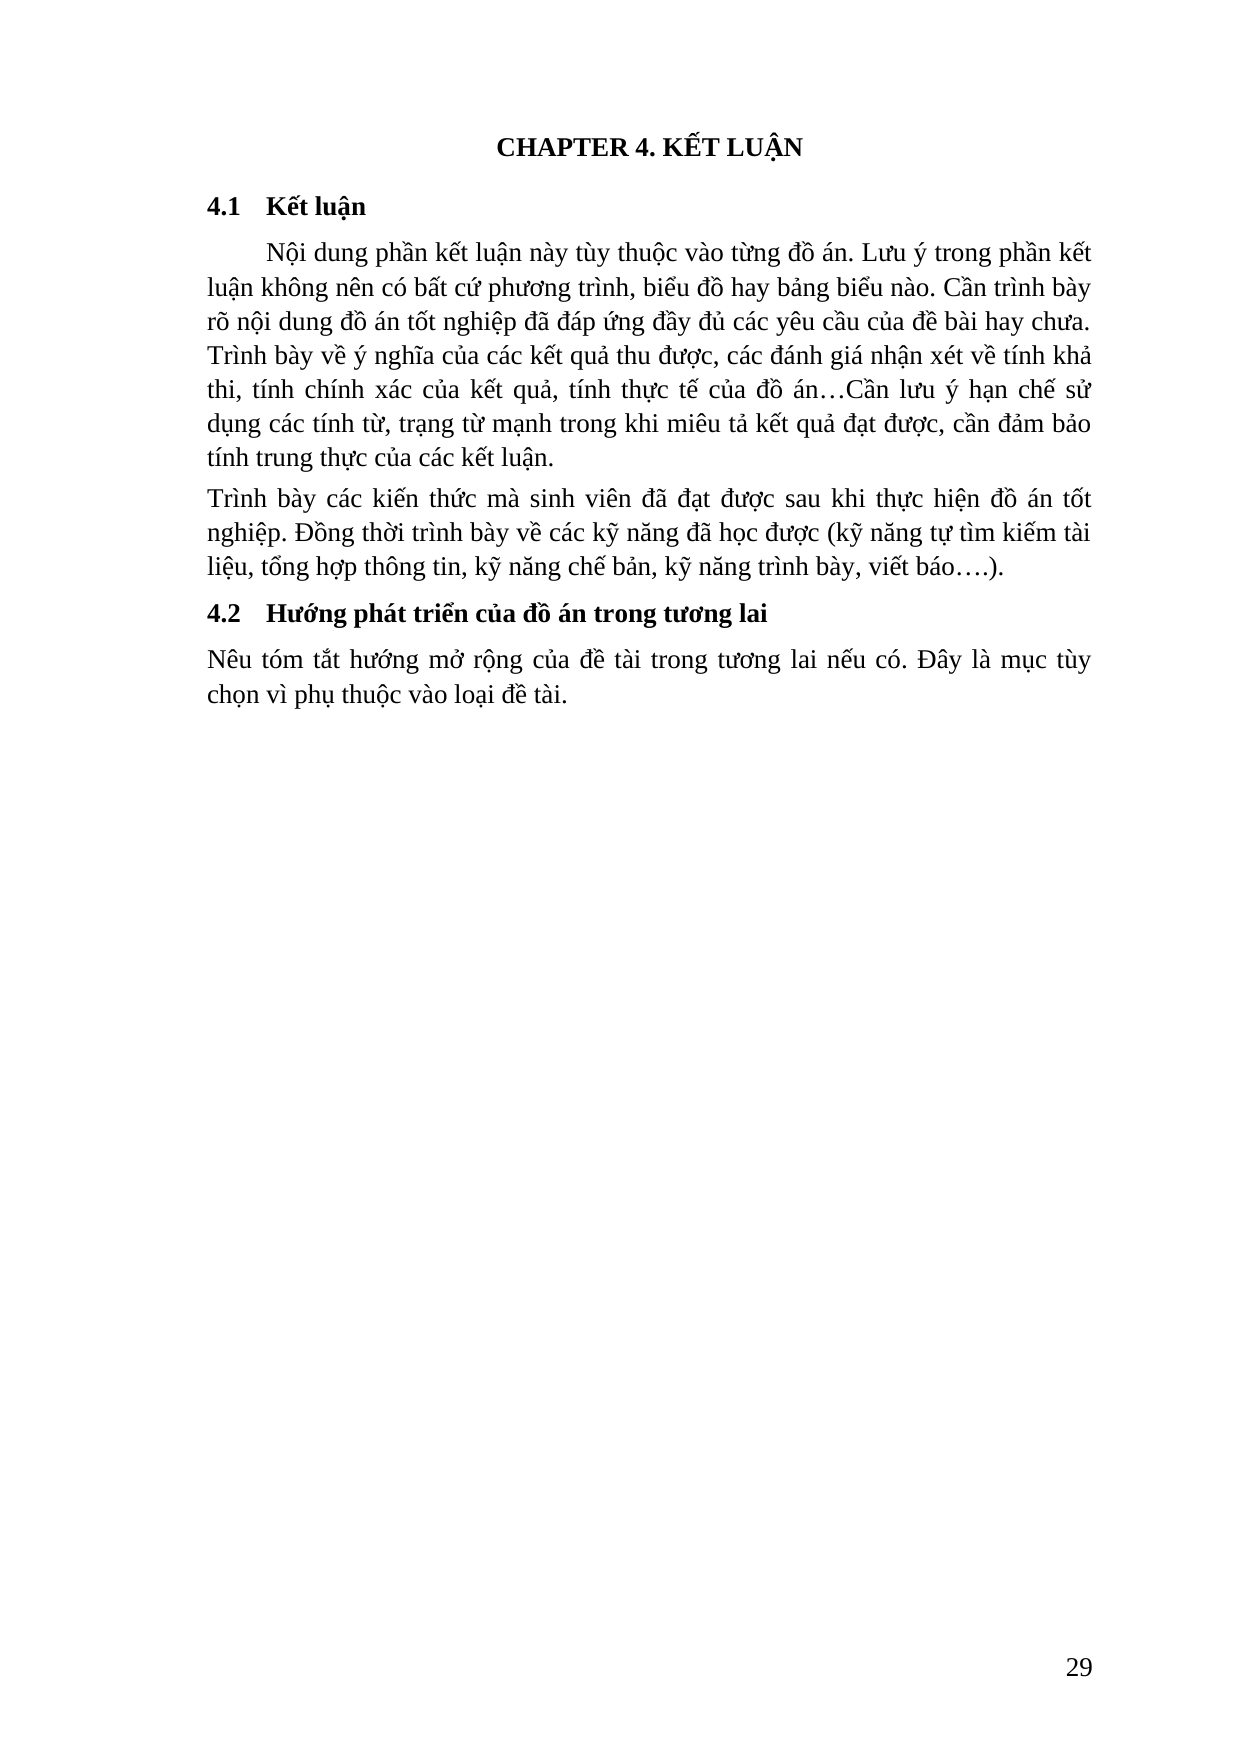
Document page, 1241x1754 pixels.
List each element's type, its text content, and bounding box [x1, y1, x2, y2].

subtitle Kết luận [207, 190, 1092, 221]
subtitle KẾT LUẬN [207, 131, 1092, 162]
text Nêu tóm tắt hướng mở rộng của đề tài trong tương lai nếu có. Đây là mục tùy chọn vì phụ thuộc vào loại đề tài. [207, 643, 1092, 709]
subtitle Hướng phát triển của đồ án trong tương lai [207, 597, 1092, 628]
text Trình bày các kiến thức mà sinh viên đã đạt được sau khi thực hiện đồ án tốt nghiệp. Đồng thời trình bày về các kỹ năng đã học được (kỹ năng tự tìm kiếm tài liệu, tổng hợp thông tin, kỹ năng chế bản, kỹ năng trình bày, viết báo….). [207, 482, 1092, 581]
text Nội dung phần kết luận này tùy thuộc vào từng đồ án. Lưu ý trong phần kết luận không nên có bất cứ phương trình, biểu đồ hay bảng biểu nào. Cần trình bày rõ nội dung đồ án tốt nghiệp đã đáp ứng đầy đủ các yêu cầu của đề bài hay chưa. Trình bày về ý nghĩa của các kết quả thu được, các đánh giá nhận xét về tính khả thi, tính chính xác của kết quả, tính thực tế của đồ án…Cần lưu ý hạn chế sử dụng các tính từ, trạng từ mạnh trong khi miêu tả kết quả đạt được, cần đảm bảo tính trung thực của các kết luận. [207, 236, 1092, 473]
